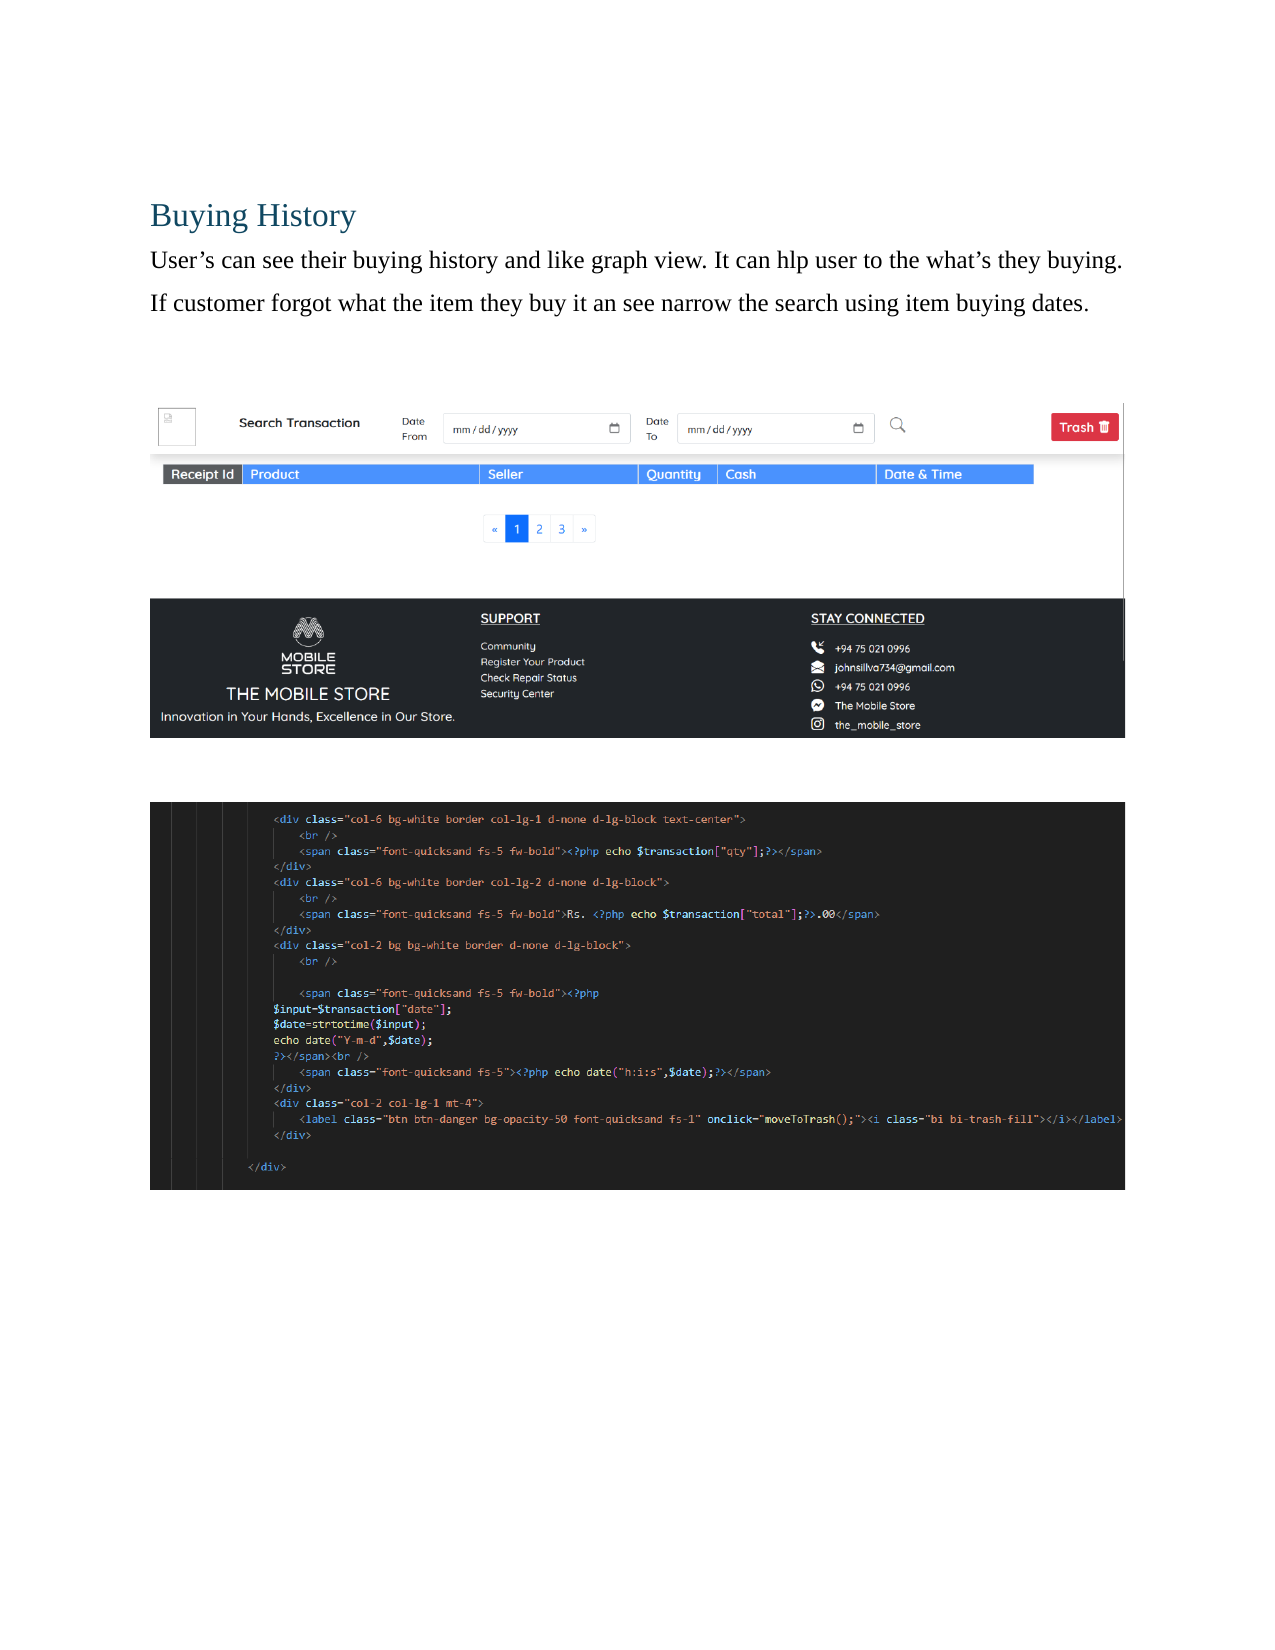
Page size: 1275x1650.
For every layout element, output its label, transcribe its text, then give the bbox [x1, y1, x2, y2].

text User’s can see their buying history and like graph view. It can hlp user to the what’s they buying. If customer forgot what the item they buy it an see narrow the search using item buying dates. [150, 245, 1125, 317]
picture [150, 403, 1125, 738]
picture [150, 802, 1125, 1190]
subtitle Buying History [150, 195, 1125, 233]
